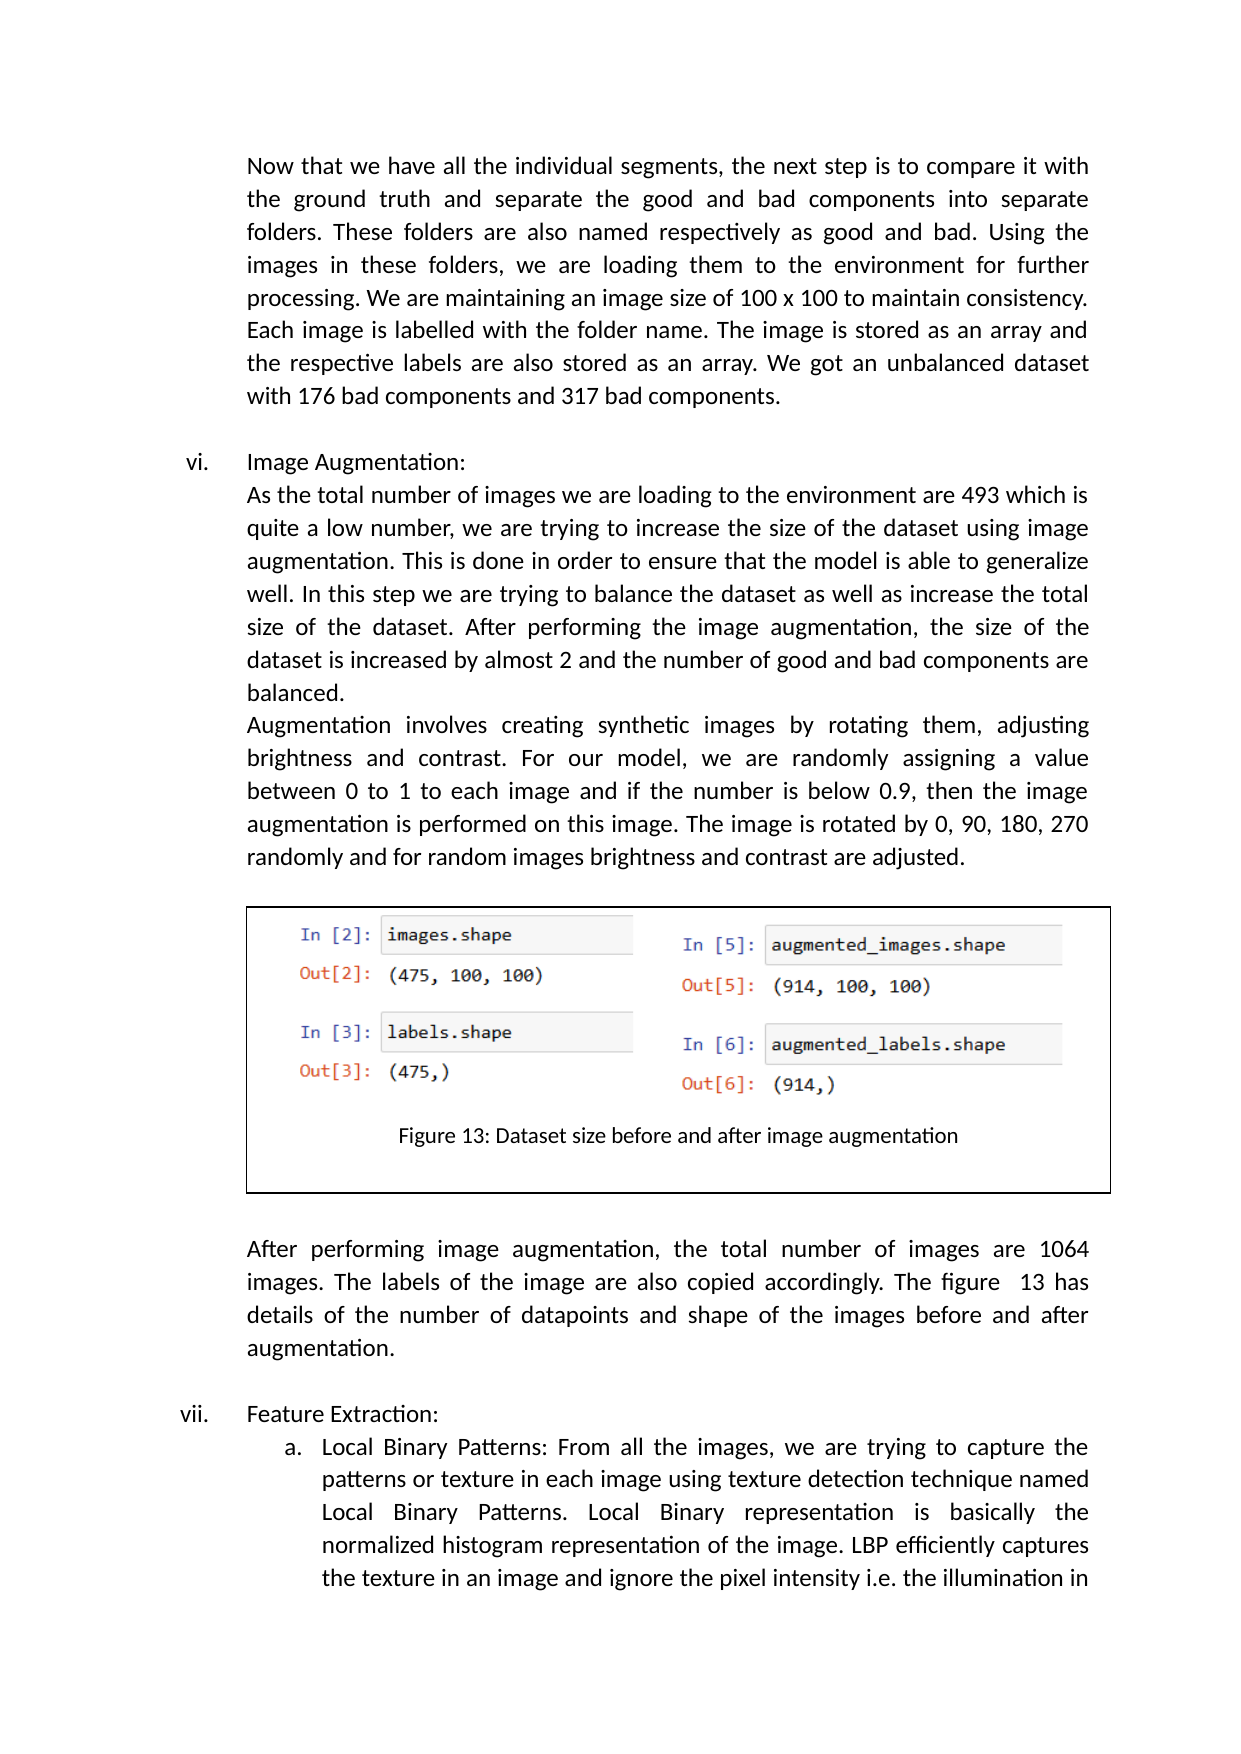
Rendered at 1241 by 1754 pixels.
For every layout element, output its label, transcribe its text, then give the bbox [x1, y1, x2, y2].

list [284, 1431, 1090, 1593]
list As the total number of images we are loading to the environment are 493 which is quite a low number, we are trying to increase the size of the dataset using image augmentation. This is done in order to ensure that the model is able to generalize well. In this step we are trying to balance the dataset as well as increase the total size of the dataset. After performing the image augmentation, the size of the dataset is increased by almost 2 and the number of good and bad components are balanced. [247, 479, 1090, 707]
picture [287, 914, 634, 1102]
picture [669, 915, 1063, 1102]
list Feature Extraction: [209, 1398, 1090, 1428]
list Now that we have all the individual segments, the next step is to compare it with the ground truth and separate the good and bad components into separate folders. These folders are also named respectively as good and bad. Using the images in these folders, we are loading them to the environment for further processing. We are maintaining an image size of 100 x 100 to maintain consistency. Each image is labelled with the folder name. The image is stored as an array and the respective labels are also stored as an array. We got an unbalanced dataset with 176 bad components and 317 bad components. [247, 150, 1090, 411]
list After performing image augmentation, the total number of images are 1064 images. The labels of the image are also copied accordingly. The figure 13 has details of the number of datapoints and shape of the images before and after augmentation. [247, 1233, 1090, 1362]
list Image Augmentation: [209, 446, 1090, 477]
list Augmentation involves creating synthetic images by rotating them, adjusting brightness and contrast. For our model, we are randomly assigning a value between 0 to 1 to each image and if the number is below 0.9, then the image augmentation is performed on this image. The image is rotated by 0, 90, 180, 270 randomly and for random images brightness and contrast are adjusted. [247, 709, 1090, 872]
